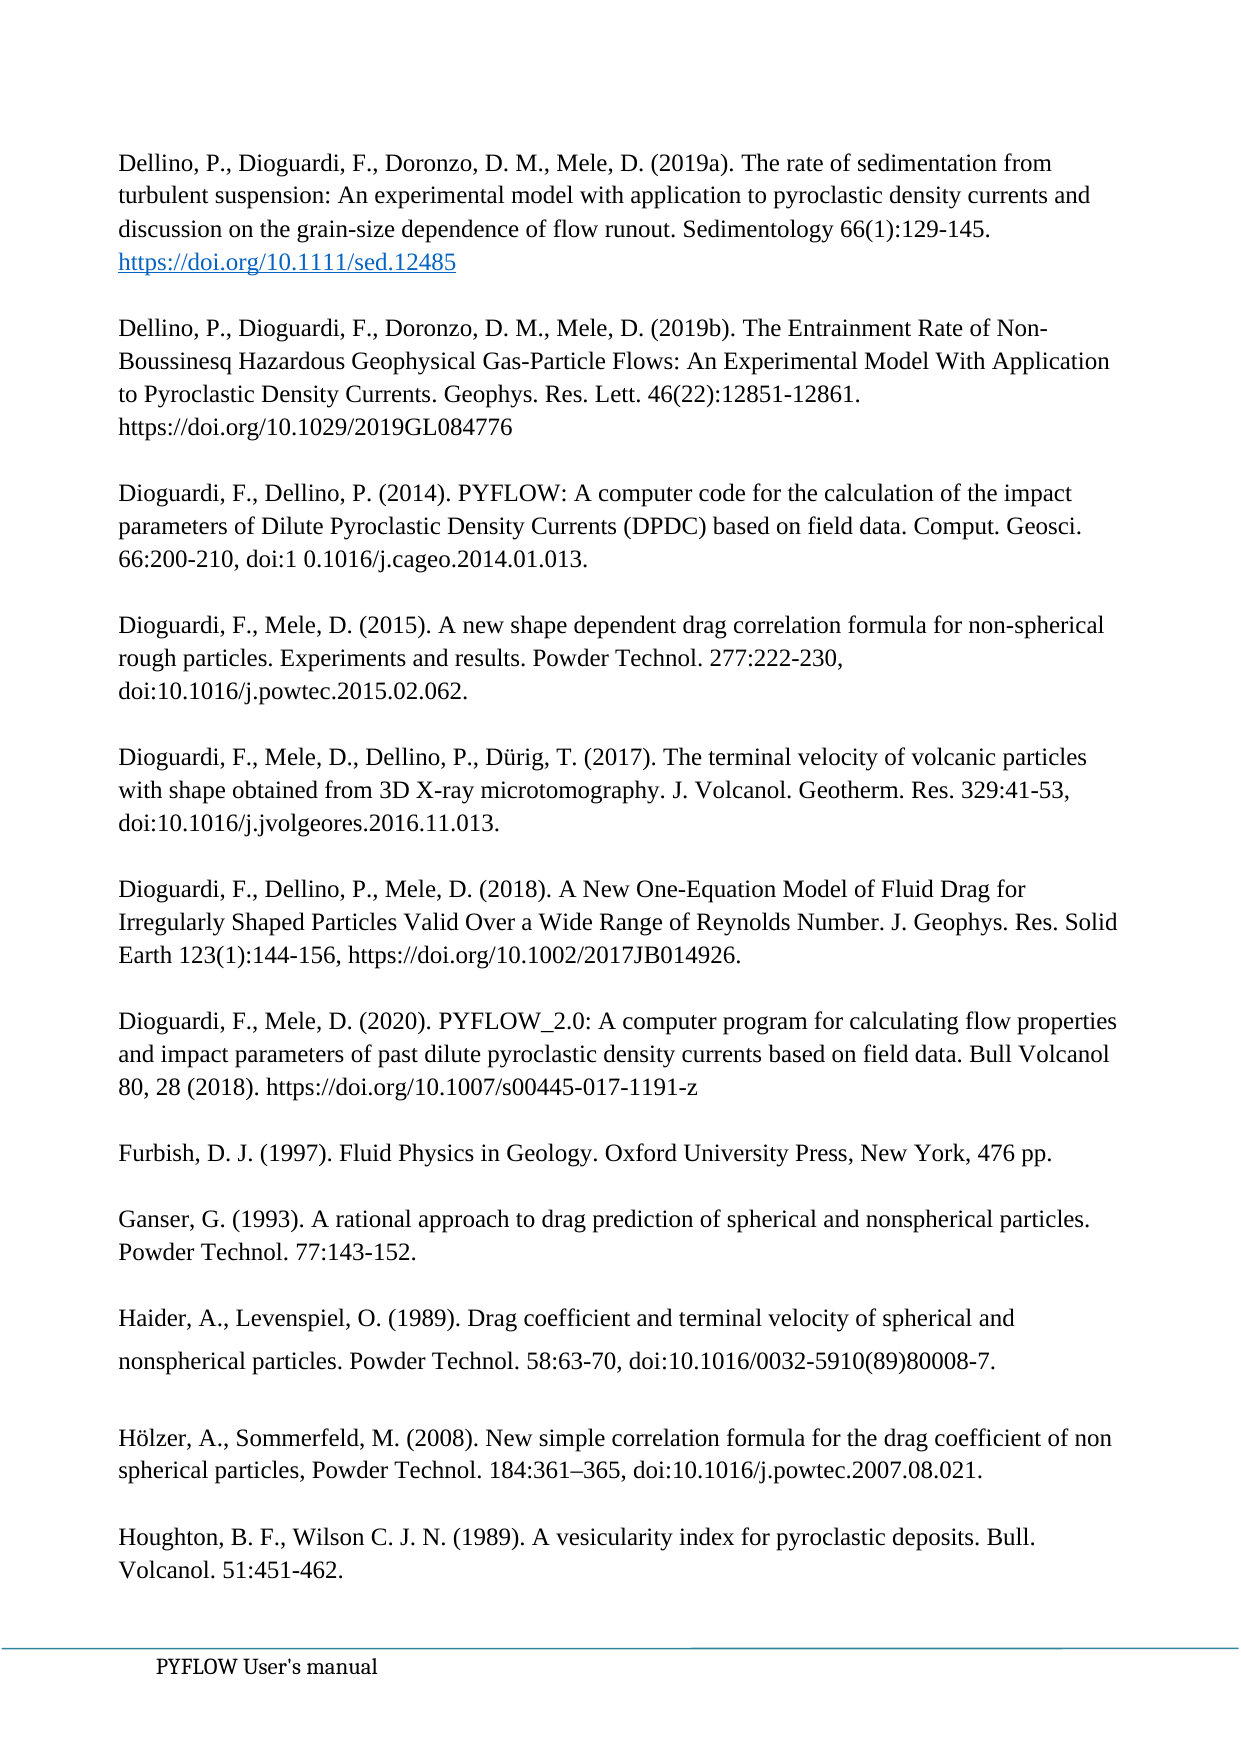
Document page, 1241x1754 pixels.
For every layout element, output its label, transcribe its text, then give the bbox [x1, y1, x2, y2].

text Hölzer, A., Sommerfeld, M. (2008). New simple correlation formula for the drag coefficient of non spherical particles, Powder Technol. 184:361–365, doi:10.1016/j.powtec.2007.08.021. [118, 1423, 1122, 1484]
text Dioguardi, F., Mele, D. (2015). A new shape dependent drag correlation formula for non-spherical rough particles. Experiments and results. Powder Technol. 277:222-230, doi:10.1016/j.powtec.2015.02.062. [118, 610, 1122, 705]
text Dioguardi, F., Dellino, P., Mele, D. (2018). A New One‐Equation Model of Fluid Drag for Irregularly Shaped Particles Valid Over a Wide Range of Reynolds Number. J. Geophys. Res. Solid Earth 123(1):144-156, https://doi.org/10.1002/2017JB014926. [118, 874, 1122, 969]
text Furbish, D. J. (1997). Fluid Physics in Geology. Oxford University Press, New York, 476 pp. [118, 1138, 1122, 1167]
text Dioguardi, F., Dellino, P. (2014). PYFLOW: A computer code for the calculation of the impact parameters of Dilute Pyroclastic Density Currents (DPDC) based on field data. Comput. Geosci. 66:200-210, doi:1 0.1016/j.cageo.2014.01.013. [118, 478, 1122, 573]
text Haider, A., Levenspiel, O. (1989). Drag coefficient and terminal velocity of spherical and nonspherical particles. Powder Technol. 58:63-70, doi:10.1016/0032-5910(89)80008-7. [118, 1303, 1122, 1375]
text Houghton, B. F., Wilson C. J. N. (1989). A vesicularity index for pyroclastic deposits. Bull. Volcanol. 51:451-462. [118, 1522, 1122, 1583]
text Dellino, P., Dioguardi, F., Doronzo, D. M., Mele, D. (2019a). The rate of sedimentation from turbulent suspension: An experimental model with application to pyroclastic density currents and discussion on the grain‐size dependence of flow runout. Sedimentology 66(1):129-145. https://doi.org/10.1111/sed.12485 [118, 148, 1122, 275]
text Dioguardi, F., Mele, D. (2020). PYFLOW_2.0: A computer program for calculating flow properties and impact parameters of past dilute pyroclastic density currents based on field data. Bull Volcanol 80, 28 (2018). https://doi.org/10.1007/s00445-017-1191-z [118, 1006, 1122, 1101]
text Dioguardi, F., Mele, D., Dellino, P., Dürig, T. (2017). The terminal velocity of volcanic particles with shape obtained from 3D X-ray microtomography. J. Volcanol. Geotherm. Res. 329:41-53, doi:10.1016/j.jvolgeores.2016.11.013. [118, 742, 1122, 837]
text Ganser, G. (1993). A rational approach to drag prediction of spherical and nonspherical particles. Powder Technol. 77:143-152. [118, 1204, 1122, 1266]
text Dellino, P., Dioguardi, F., Doronzo, D. M., Mele, D. (2019b). The Entrainment Rate of Non‐Boussinesq Hazardous Geophysical Gas‐Particle Flows: An Experimental Model With Application to Pyroclastic Density Currents. Geophys. Res. Lett. 46(22):12851-12861. https://doi.org/10.1029/2019GL084776 [118, 313, 1122, 441]
